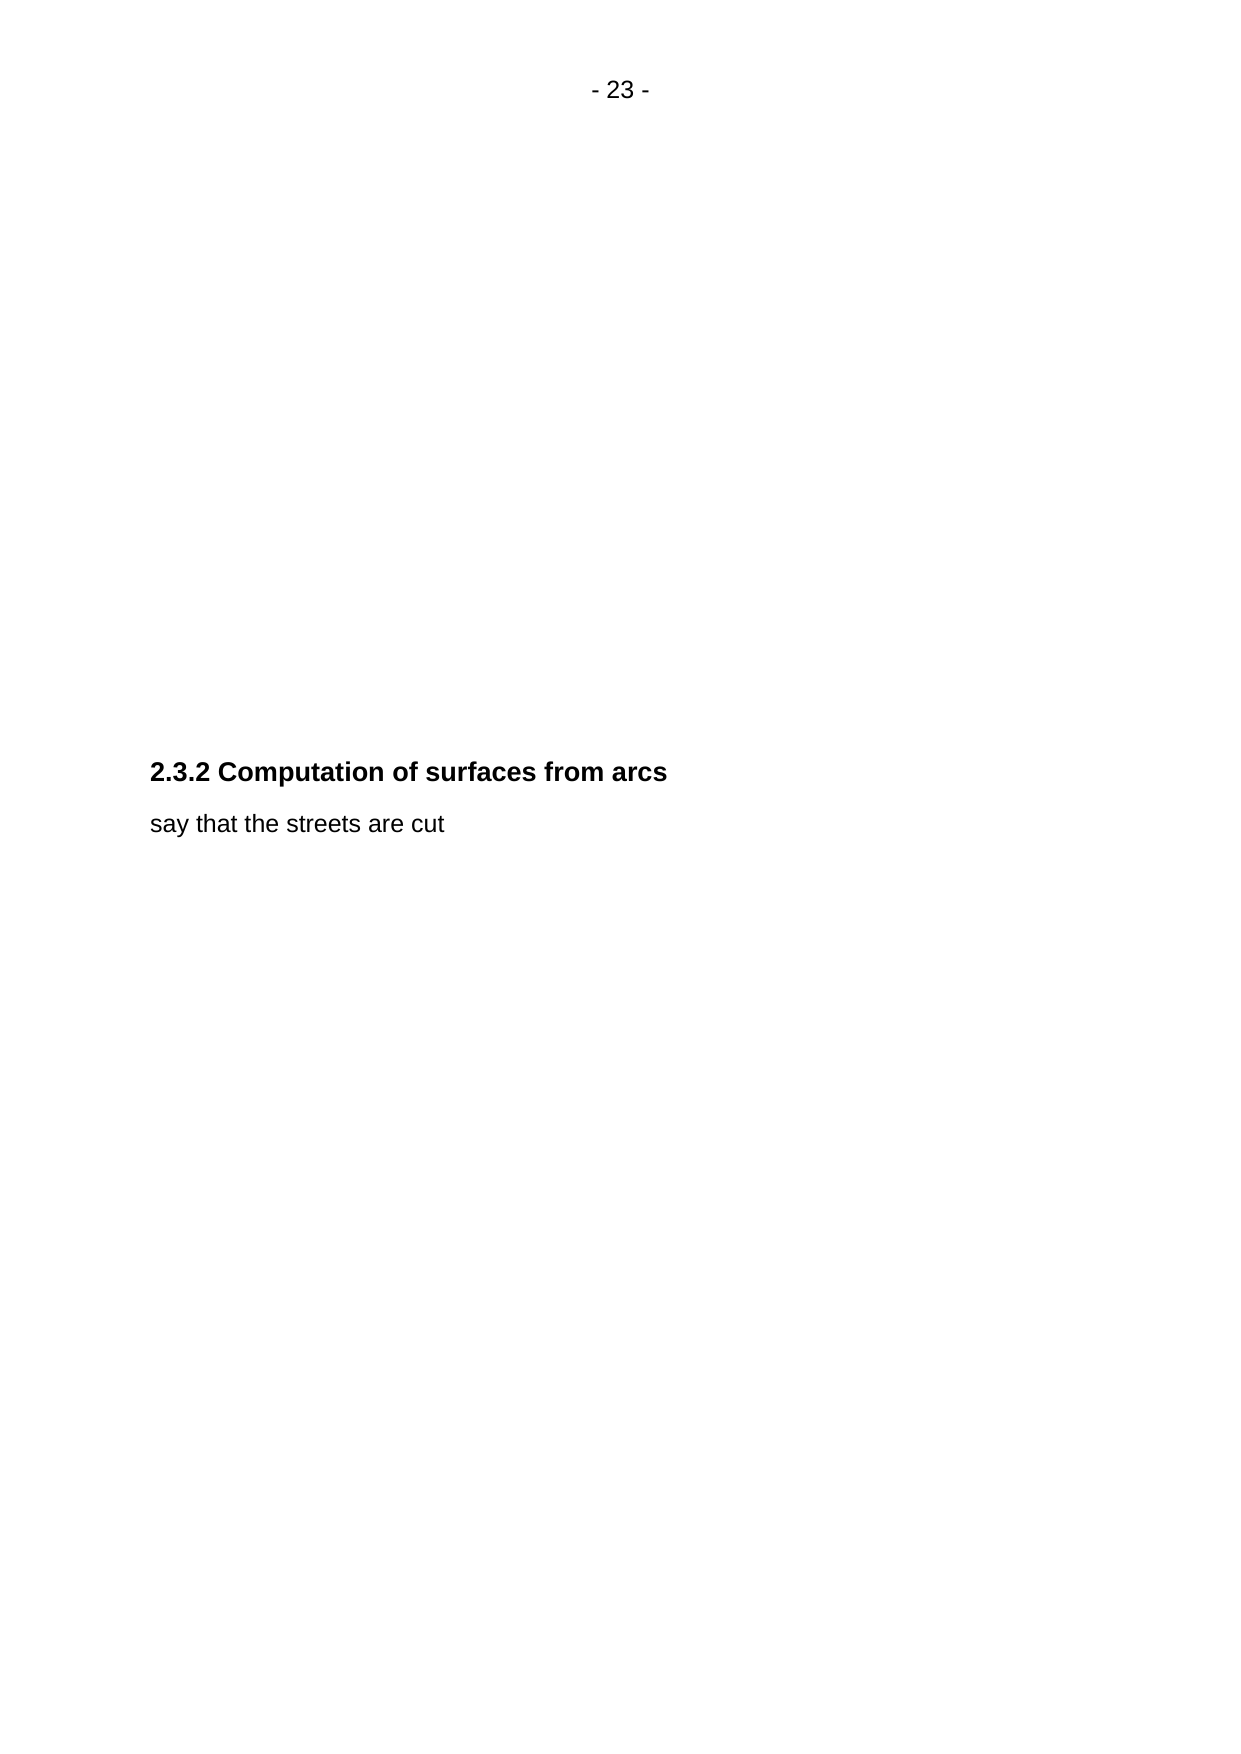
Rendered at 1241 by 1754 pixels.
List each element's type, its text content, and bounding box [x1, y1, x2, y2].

subtitle 2.3.2 Computation of surfaces from arcs [150, 750, 1090, 787]
text say that the streets are cut [150, 800, 1090, 837]
